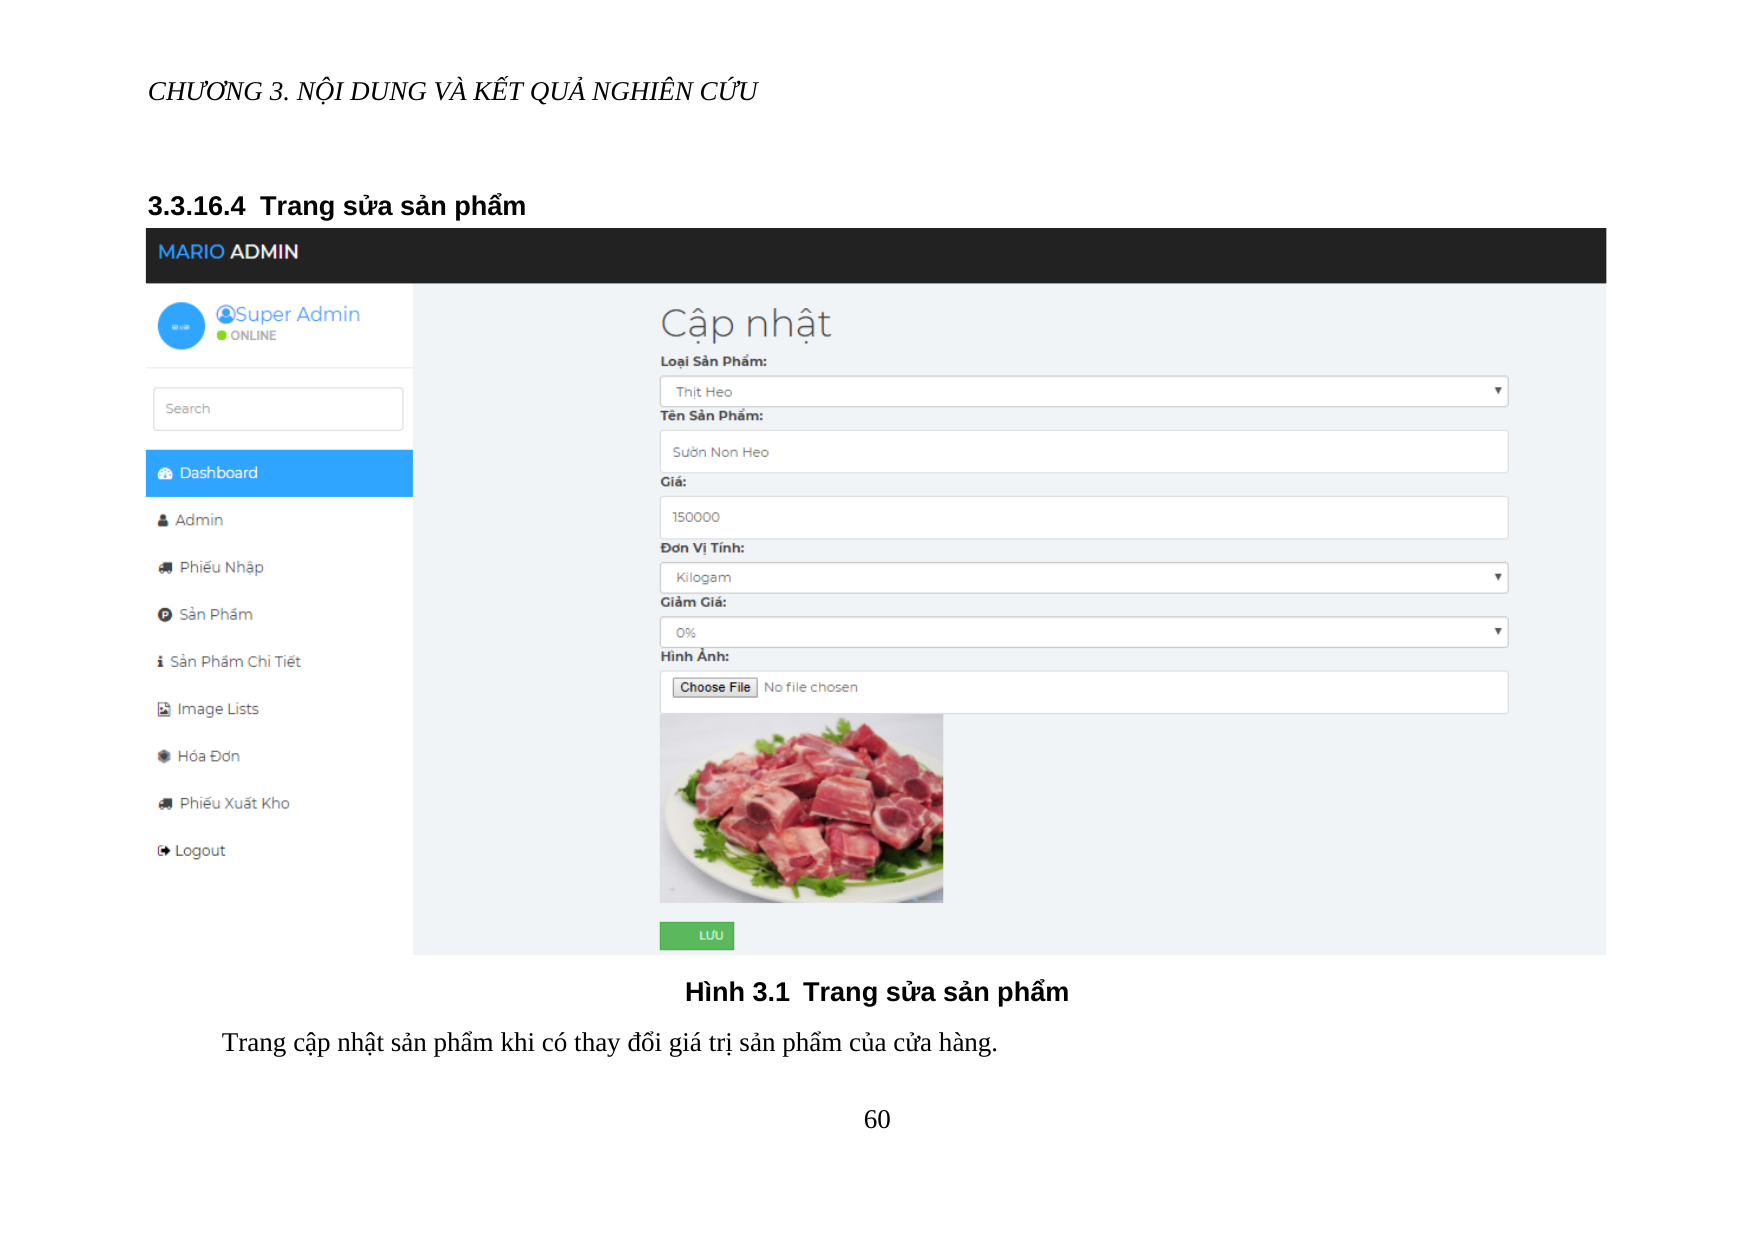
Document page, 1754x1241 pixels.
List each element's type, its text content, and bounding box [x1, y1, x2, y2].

picture [145, 228, 1607, 955]
text Trang cập nhật sản phẩm khi có thay đổi giá trị sản phẩm của cửa hàng. [148, 1026, 1606, 1057]
text Trang sửa sản phẩm [148, 190, 1606, 221]
text Trang sửa sản phẩm [148, 955, 1606, 1007]
